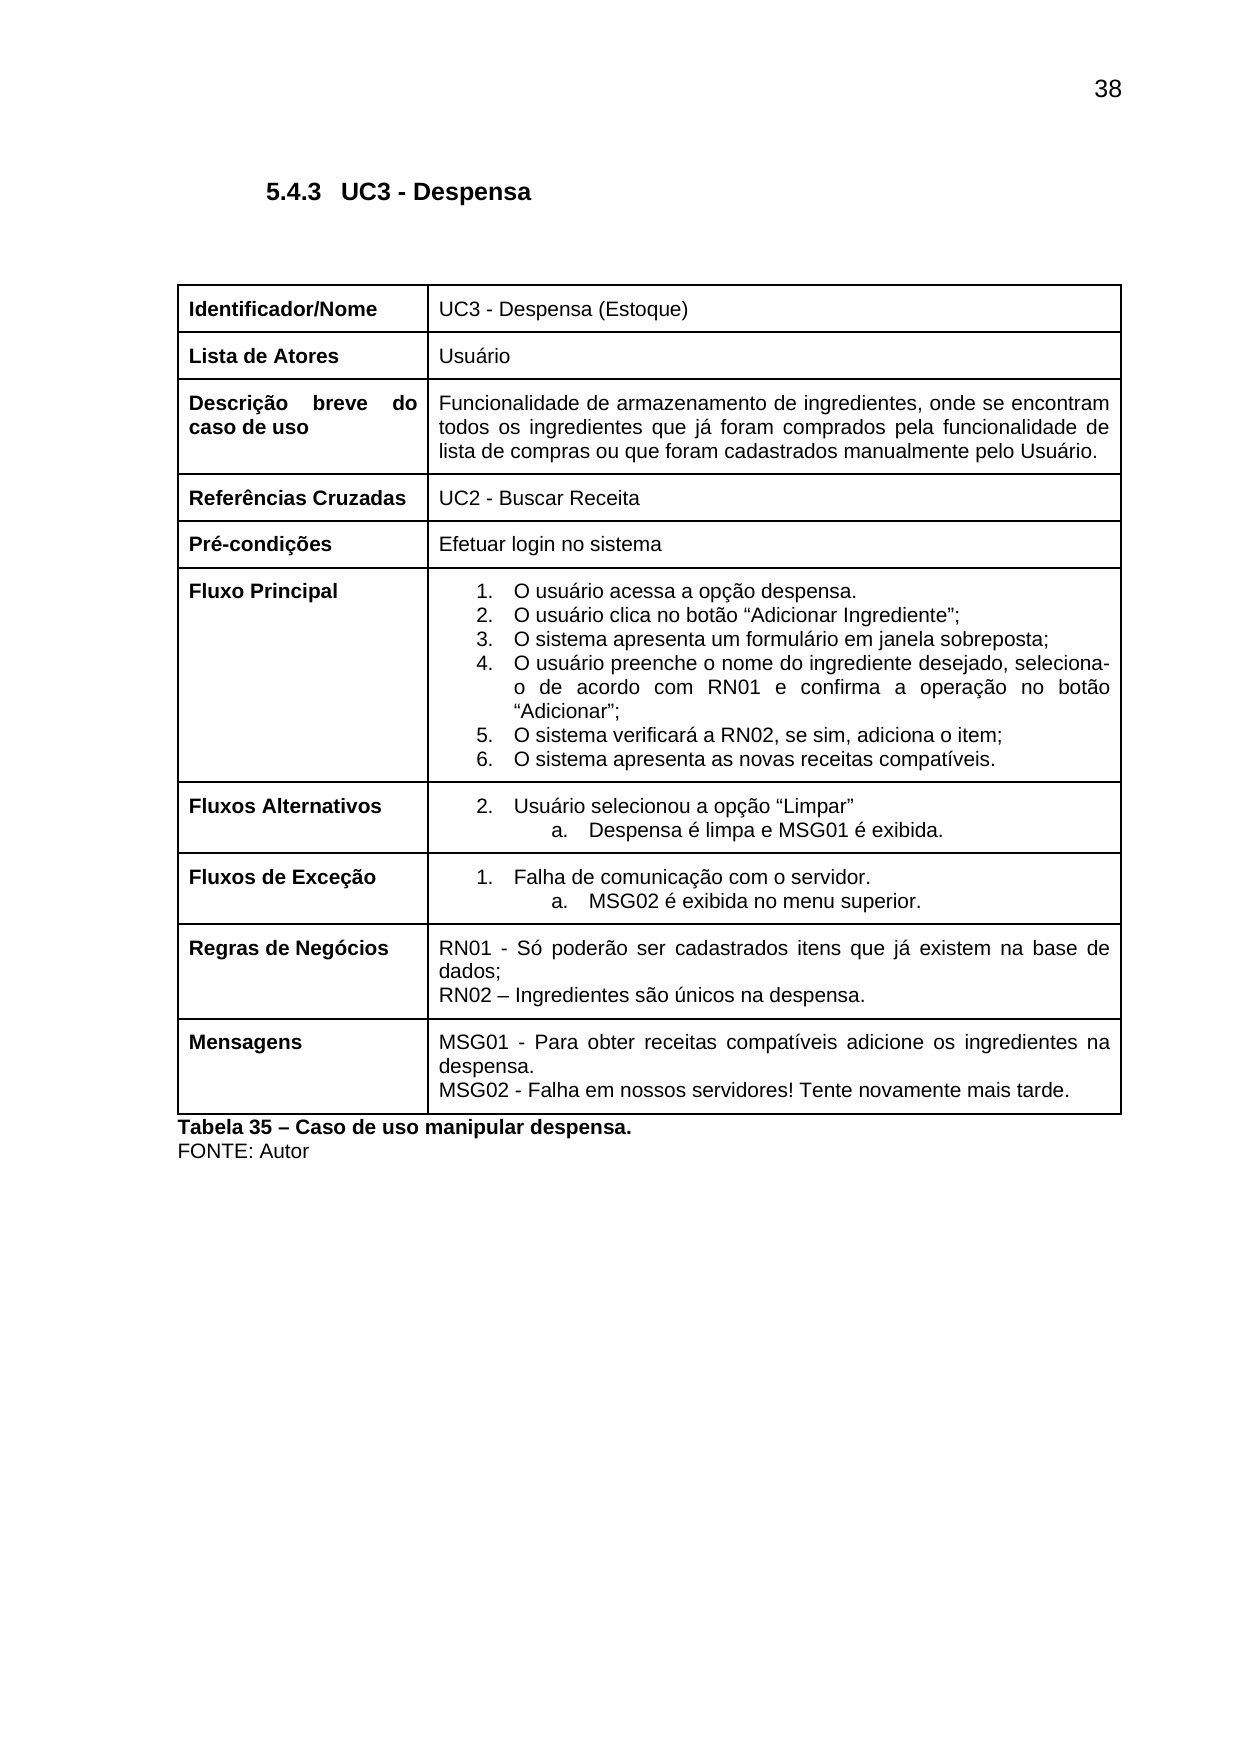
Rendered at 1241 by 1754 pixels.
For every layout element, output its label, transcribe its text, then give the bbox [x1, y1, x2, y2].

table_cell Mensagens [179, 1020, 427, 1112]
table_cell Usuário selecionou a opção “Limpar” Despensa é limpa e MSG01 é exibida. [429, 783, 1120, 852]
text FONTE: Autor [177, 1138, 1122, 1162]
table_cell Regras de Negócios [179, 925, 427, 1018]
table_cell UC2 - Buscar Receita [429, 475, 1120, 520]
table_cell MSG01 - Para obter receitas compatíveis adicione os ingredientes na despensa. MSG02 - Falha em nossos servidores! Tente novamente mais tarde. [429, 1020, 1120, 1112]
text Tabela 35 – Caso de uso manipular despensa. [177, 1115, 1122, 1138]
table_cell RN01 - Só poderão ser cadastrados itens que já existem na base de dados; RN02 – Ingredientes são únicos na despensa. [429, 925, 1120, 1018]
table_header Identificador/Nome [179, 286, 427, 331]
table_cell Fluxos de Exceção [179, 854, 427, 923]
table_cell Pré-condições [179, 522, 427, 567]
table_cell Lista de Atores [179, 333, 427, 378]
table_cell Descrição breve do caso de uso [179, 380, 427, 473]
table_cell Usuário [429, 333, 1120, 378]
table_cell Fluxo Principal [179, 569, 427, 781]
table_cell Referências Cruzadas [179, 475, 427, 520]
table_header UC3 - Despensa (Estoque) [429, 286, 1120, 331]
table_cell Fluxos Alternativos [179, 783, 427, 852]
table_cell O usuário acessa a opção despensa. O usuário clica no botão “Adicionar Ingrediente”; O sistema apresenta um formulário em janela sobreposta; O usuário preenche o nome do ingrediente desejado, seleciona-o de acordo com RN01 e confirma a operação no botão “Adicionar”; O sistema verificará a RN02, se sim, adiciona o item; O sistema apresenta as novas receitas compatíveis. [429, 569, 1120, 781]
table_cell Falha de comunicação com o servidor. MSG02 é exibida no menu superior. [429, 854, 1120, 923]
table_cell Efetuar login no sistema [429, 522, 1120, 567]
table_cell Funcionalidade de armazenamento de ingredientes, onde se encontram todos os ingredientes que já foram comprados pela funcionalidade de lista de compras ou que foram cadastrados manualmente pelo Usuário. [429, 380, 1120, 473]
subtitle UC3 - Despensa [266, 177, 1122, 206]
